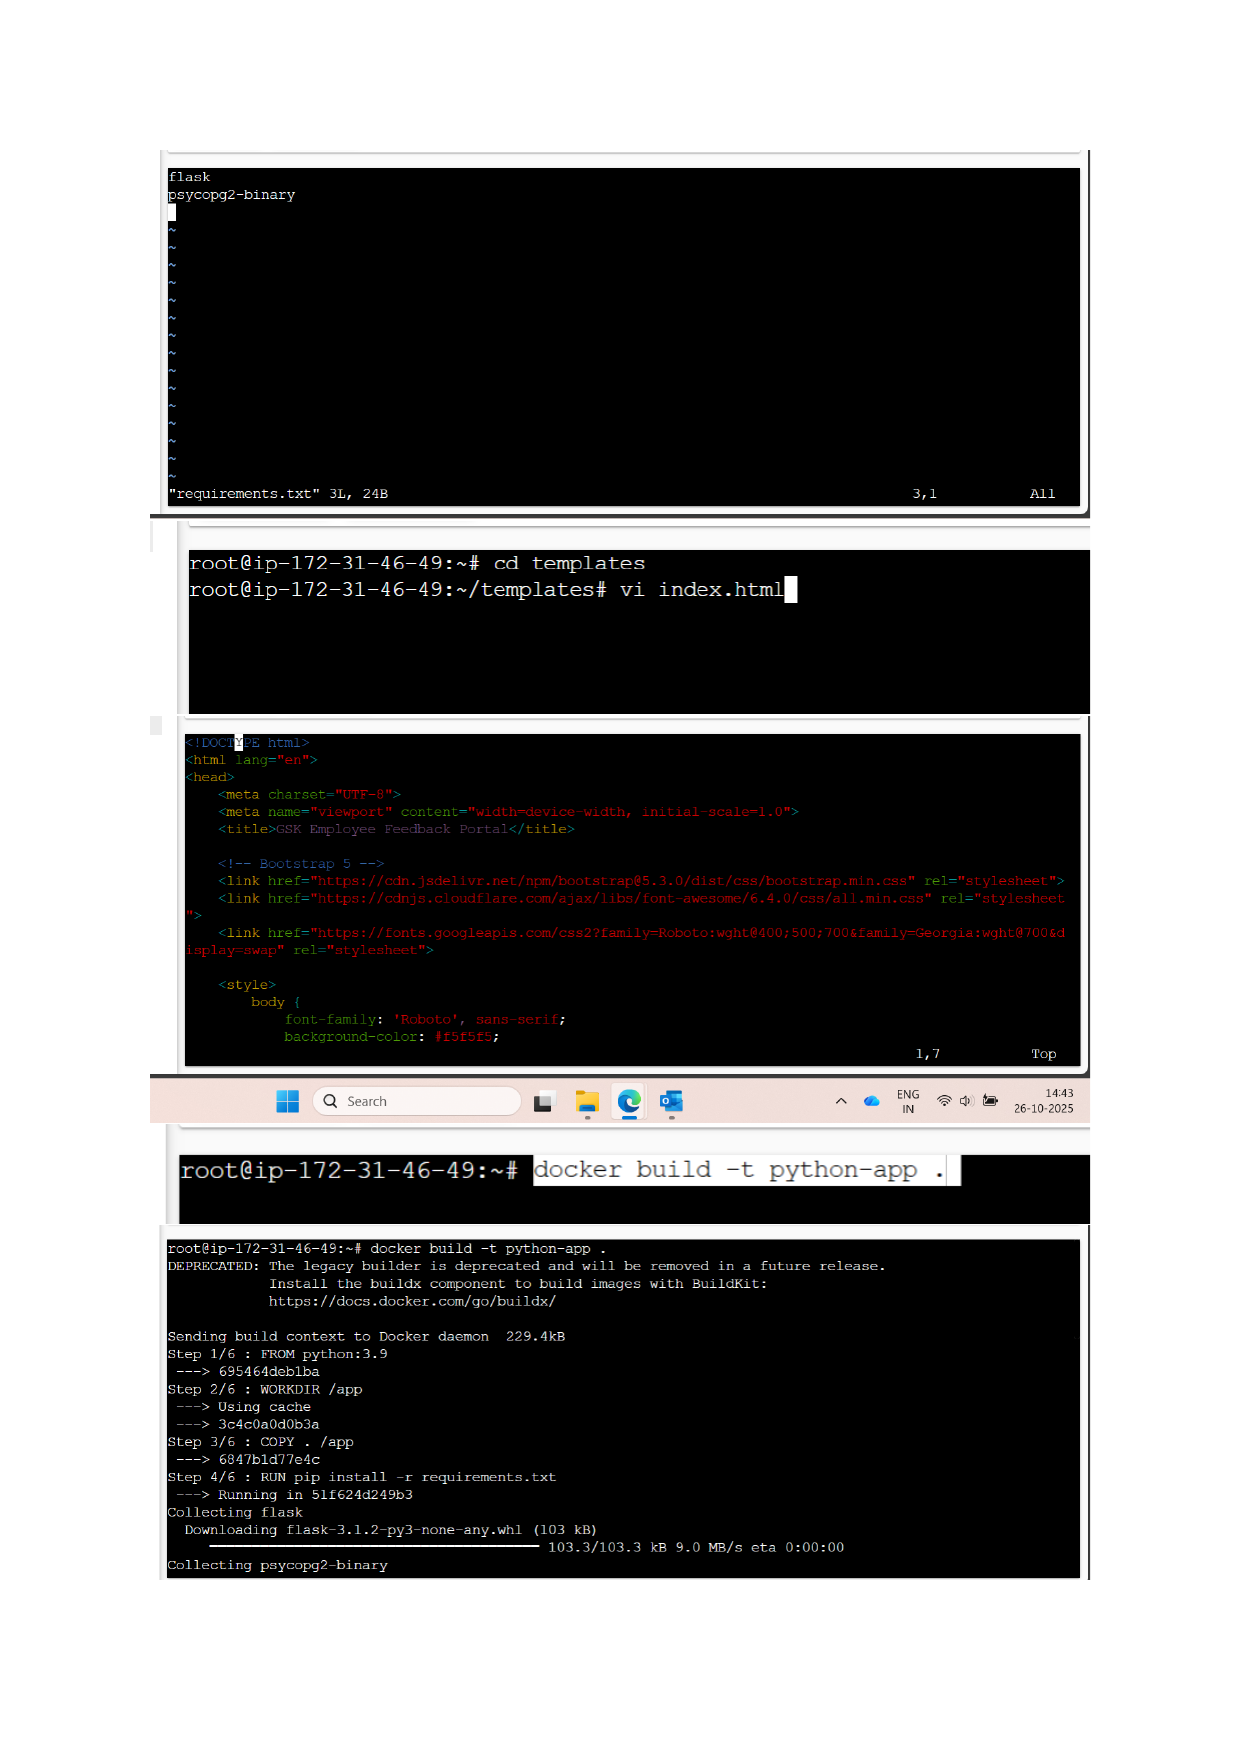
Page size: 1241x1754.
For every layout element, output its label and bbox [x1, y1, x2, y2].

picture [150, 716, 1091, 1123]
picture [150, 150, 1091, 519]
picture [150, 1225, 1091, 1580]
picture [150, 1124, 1091, 1224]
picture [150, 521, 1091, 714]
